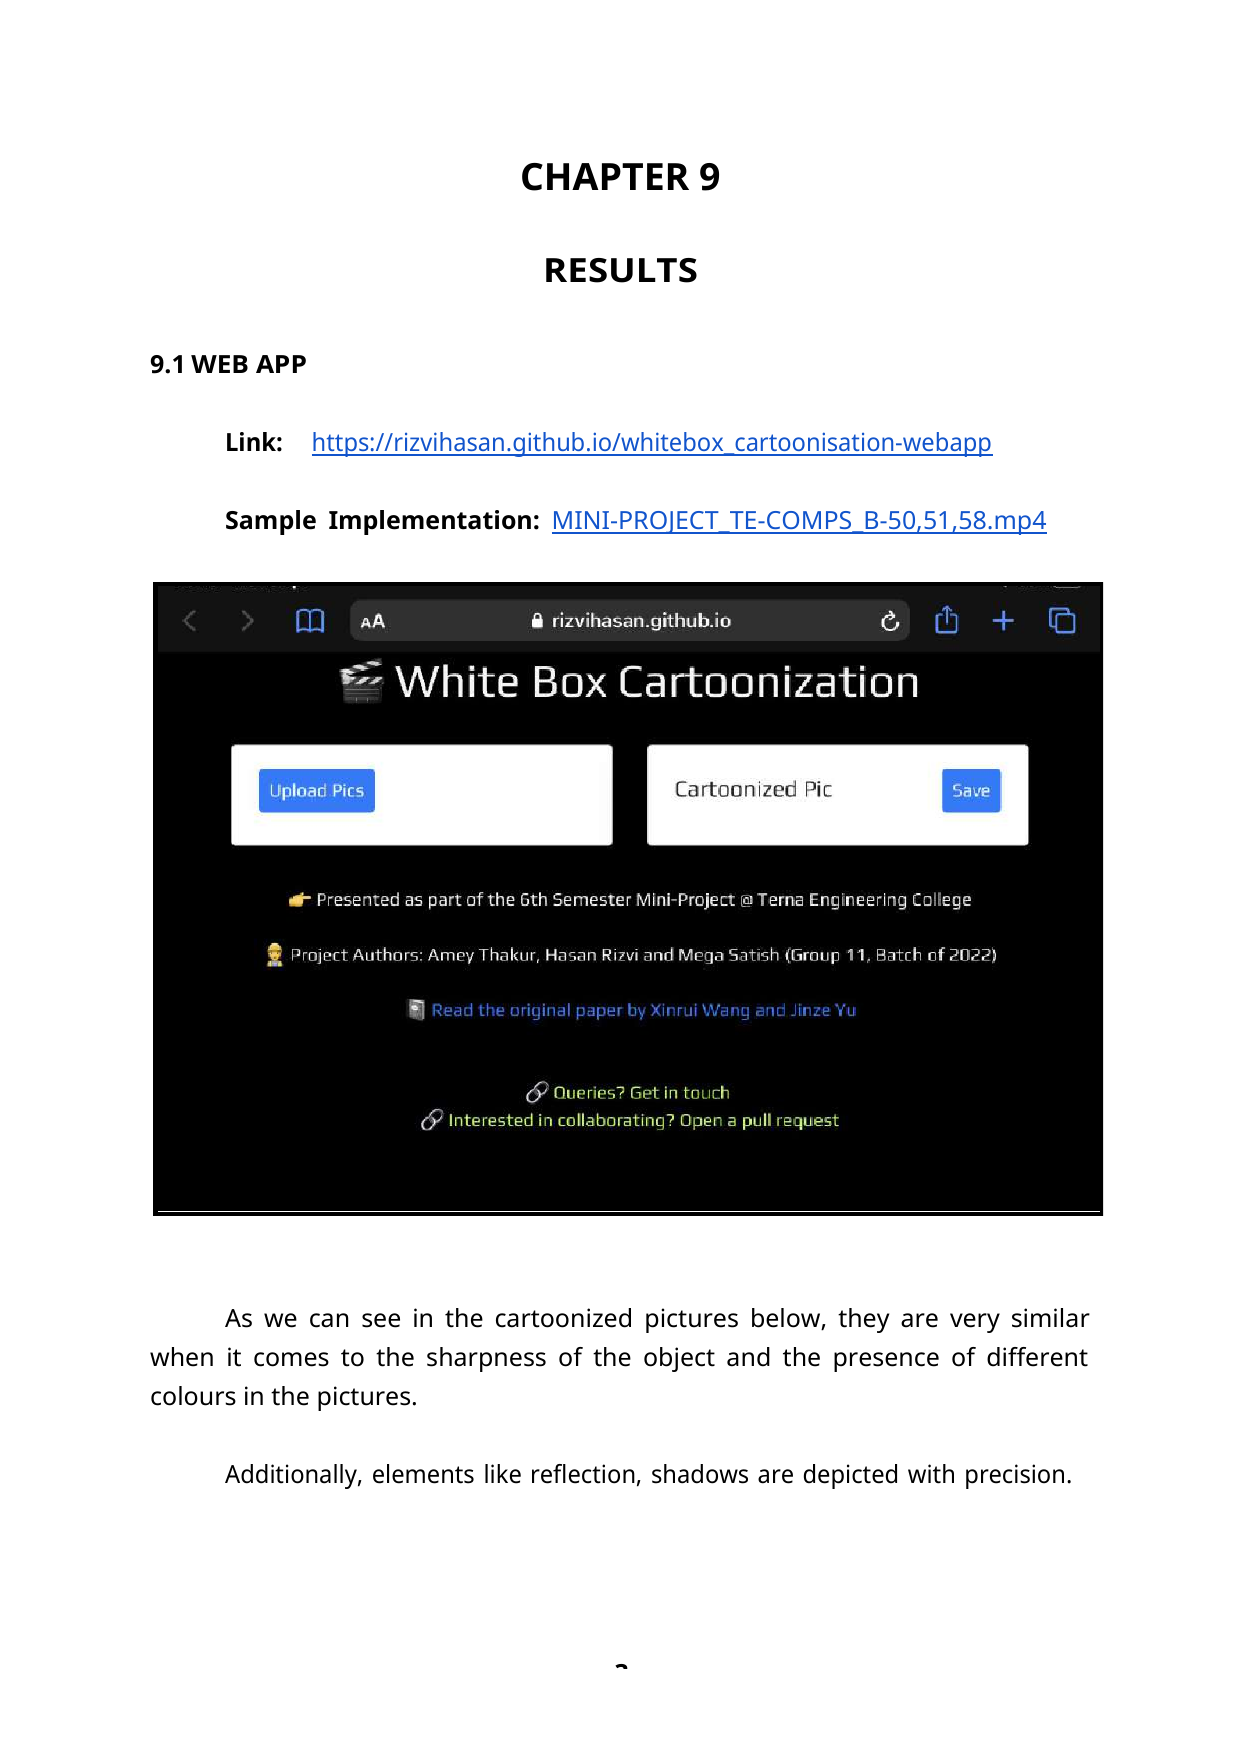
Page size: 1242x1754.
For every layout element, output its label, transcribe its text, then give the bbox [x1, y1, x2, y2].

text Link: https://rizvihasan.github.io/whitebox_cartoonisation-webapp [225, 425, 1187, 459]
text Additionally, elements like reﬂection, shadows are depicted with precision. [225, 1456, 1187, 1491]
subtitle RESULTS [275, 247, 965, 293]
text As we can see in the cartoonized pictures below, they are very similar when it comes to the sharpness of the object and the presence of different colours in the pictures. [150, 1300, 1090, 1413]
text Sample Implementation: MINI-PROJECT_TE-COMPS_B-50,51,58.mp4 [225, 503, 1187, 537]
subtitle CHAPTER 9 [275, 150, 965, 201]
picture [153, 582, 1104, 1216]
subtitle WEB APP [150, 347, 1187, 381]
